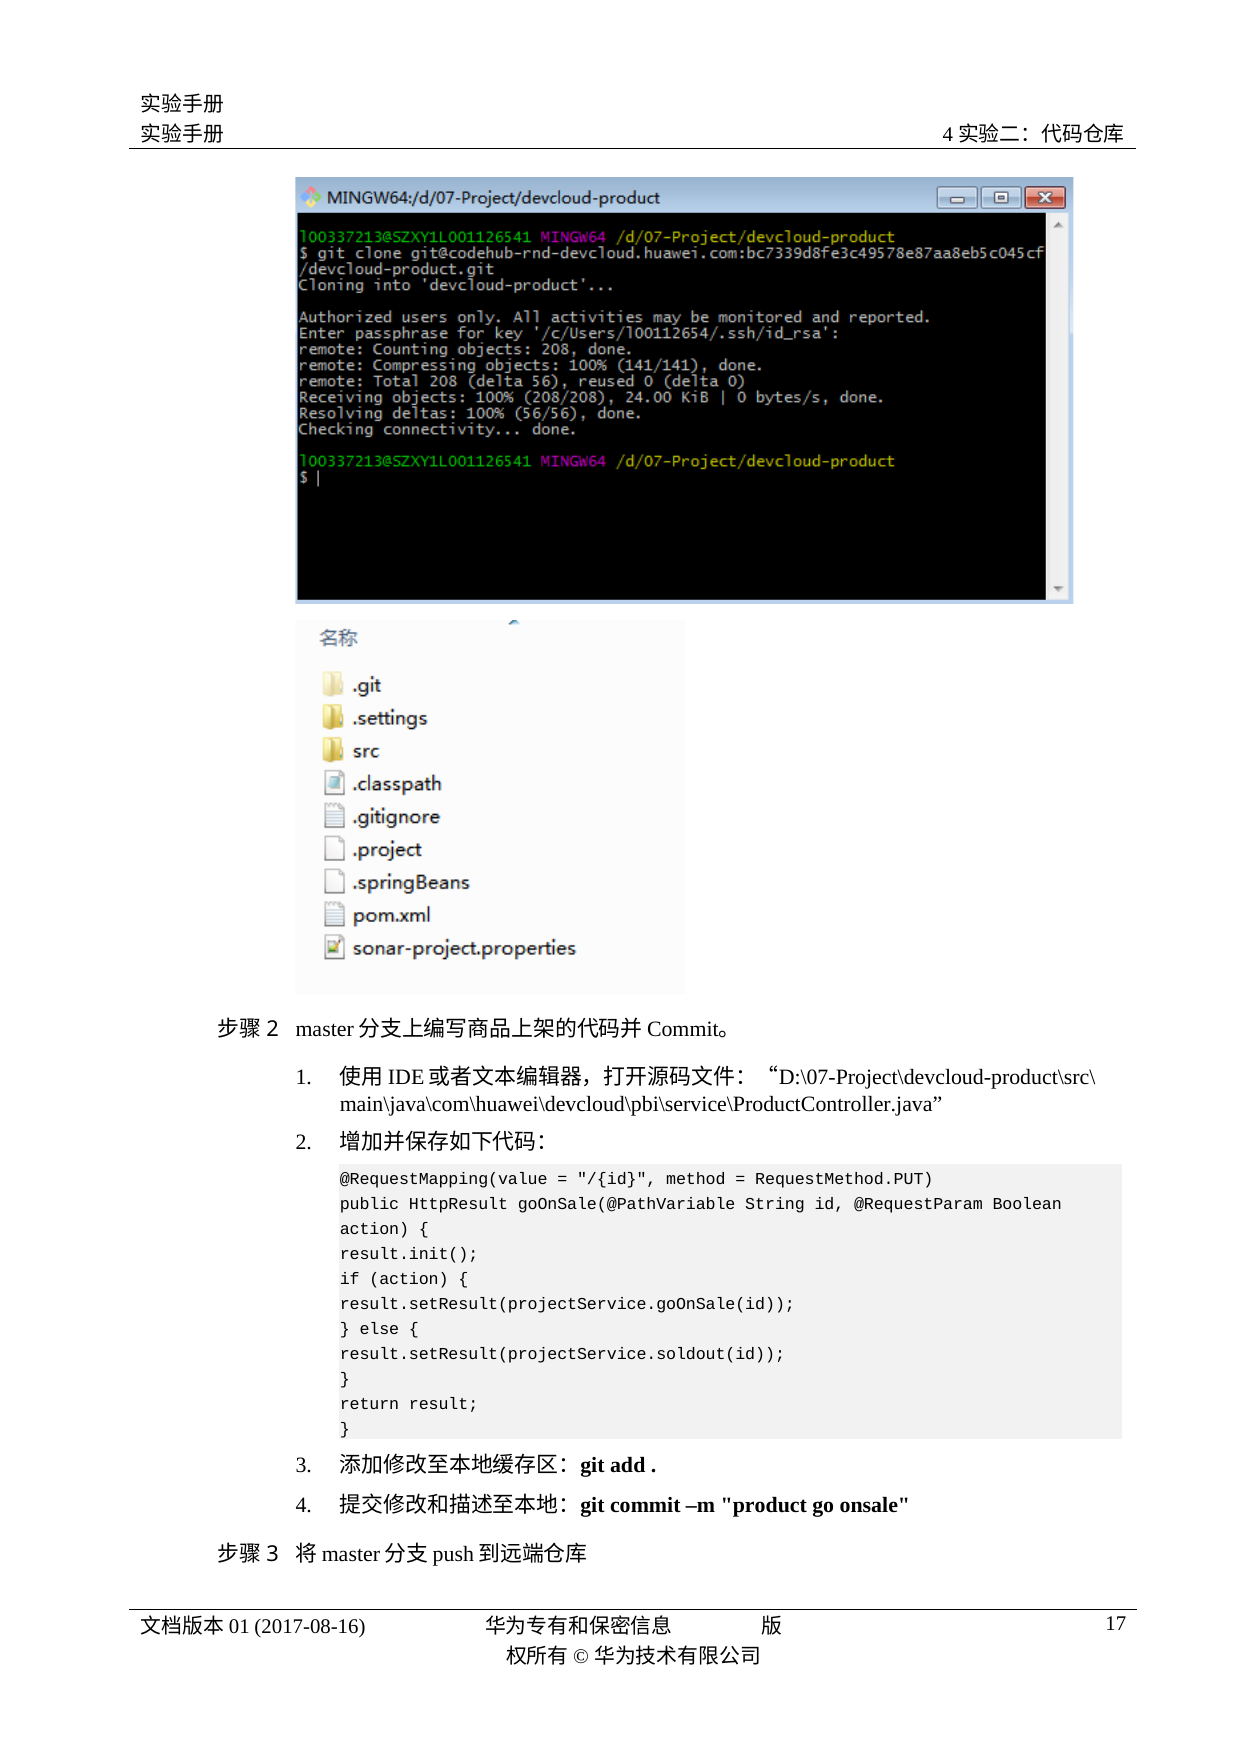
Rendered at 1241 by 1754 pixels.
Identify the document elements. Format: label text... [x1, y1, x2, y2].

picture [295, 177, 1074, 604]
text master分支上编写商品上架的代码并Commit。 [279, 1011, 1122, 1042]
list 使用IDE或者文本编辑器，打开源码文件：“D:\07-Project\devcloud-product\src\main\java\com\huawei\devcloud\pbi\service\ProductController.java” [295, 1059, 1122, 1116]
picture [295, 620, 686, 994]
text 将master分支push到远端仓库 [279, 1536, 1122, 1568]
list @RequestMapping(value = "/{id}", method = RequestMethod.PUT) public HttpResult goOnSale(@PathVariable String id, @RequestParam Boolean action) { result.init(); if (action) { result.setResult(projectService.goOnSale(id)); } else { result.setResult(projectService.soldout(id)); } return result; } [339, 1164, 1122, 1439]
list 增加并保存如下代码： [295, 1124, 1122, 1156]
list 添加修改至本地缓存区：git add . [295, 1447, 1122, 1479]
list 提交修改和描述至本地：git commit –m "product go onsale" [295, 1487, 1122, 1519]
